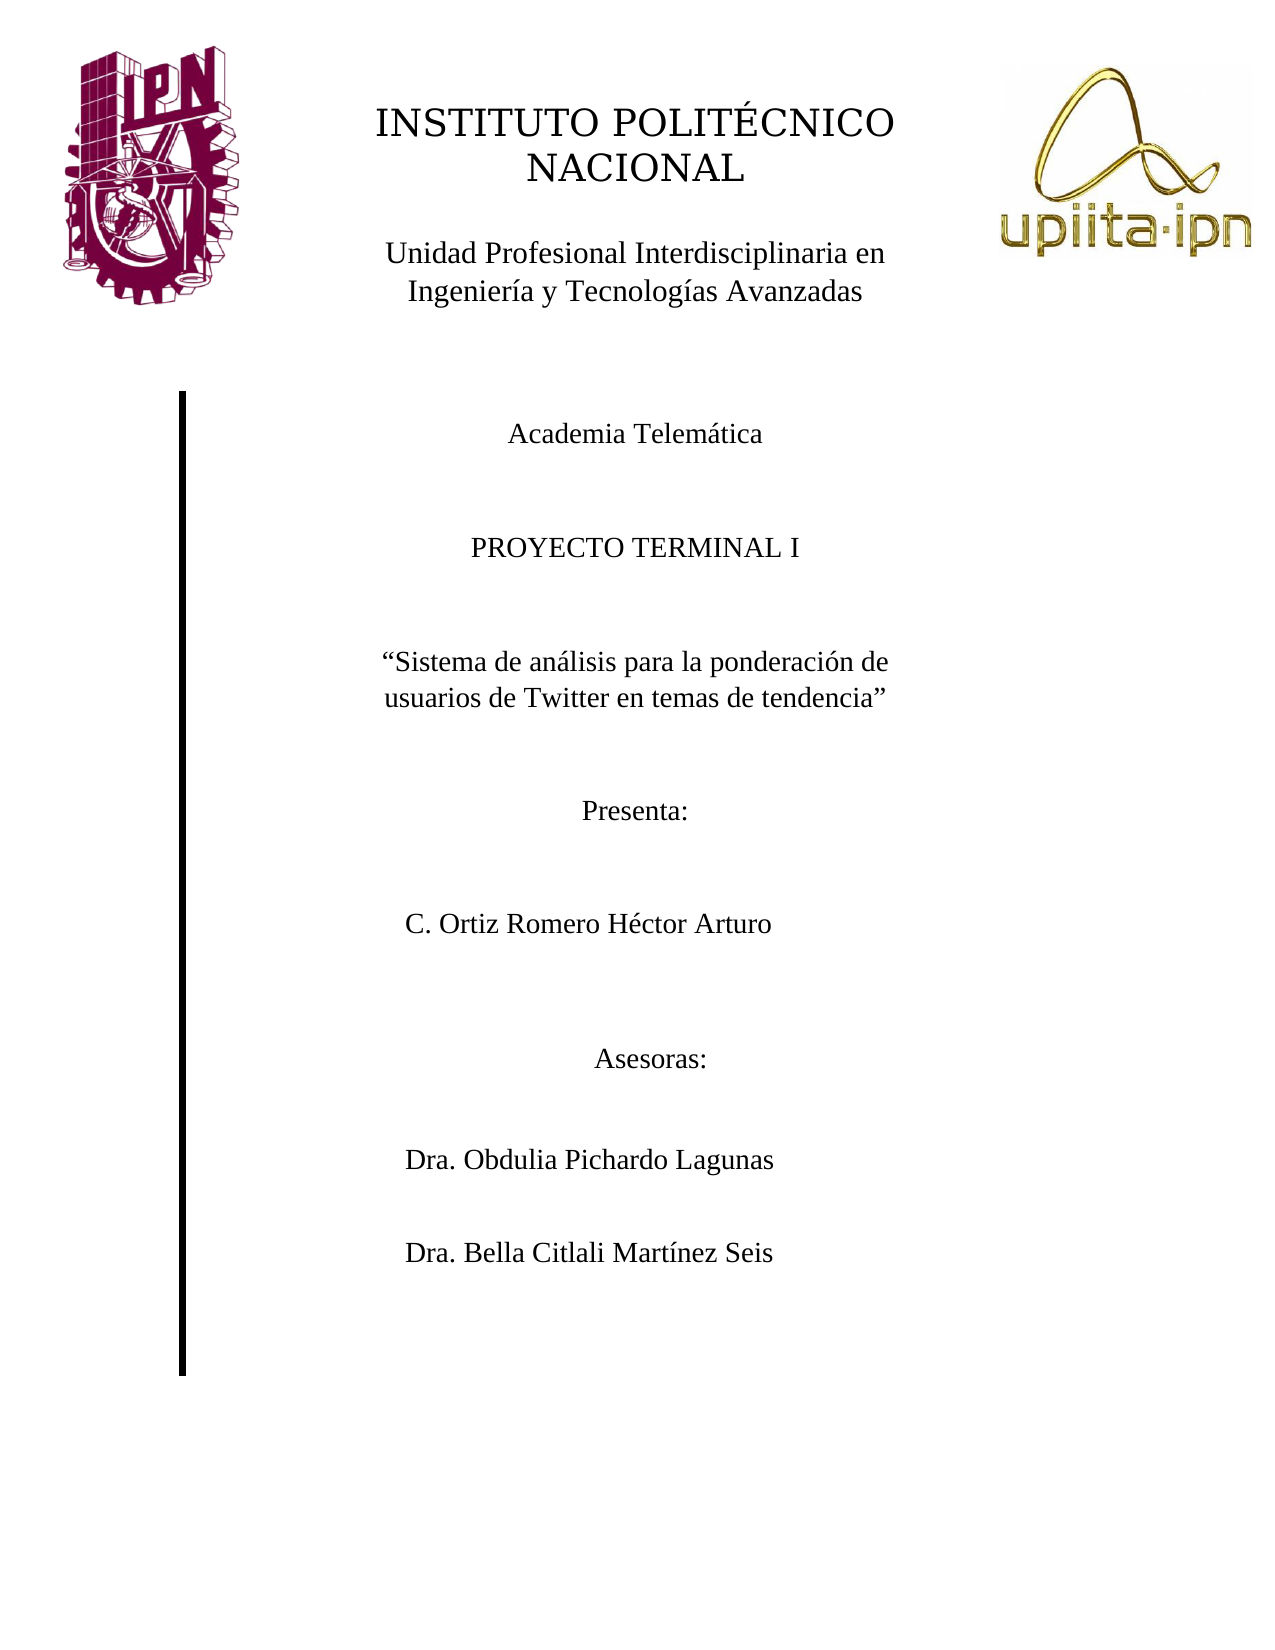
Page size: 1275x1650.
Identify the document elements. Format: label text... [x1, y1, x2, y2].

picture [999, 65, 1254, 258]
text Asesoras: [405, 1041, 896, 1074]
picture [62, 45, 240, 306]
text Dra. Obdulia Pichardo Lagunas [381, 1142, 896, 1176]
text Academia Telemática [280, 417, 990, 450]
text Unidad Profesional Interdisciplinaria en Ingeniería y Tecnologías Avanzadas [358, 234, 912, 308]
text INSTITUTO POLITÉCNICO NACIONAL [280, 99, 990, 189]
text usuarios de Twitter en temas de tendencia” [280, 680, 990, 713]
text Presenta: [280, 793, 990, 827]
text Dra. Bella Citlali Martínez Seis [381, 1235, 896, 1269]
text PROYECTO TERMINAL I [280, 530, 990, 564]
text C. Ortiz Romero Héctor Arturo [405, 907, 1264, 940]
text “Sistema de análisis para la ponderación de [280, 644, 990, 678]
